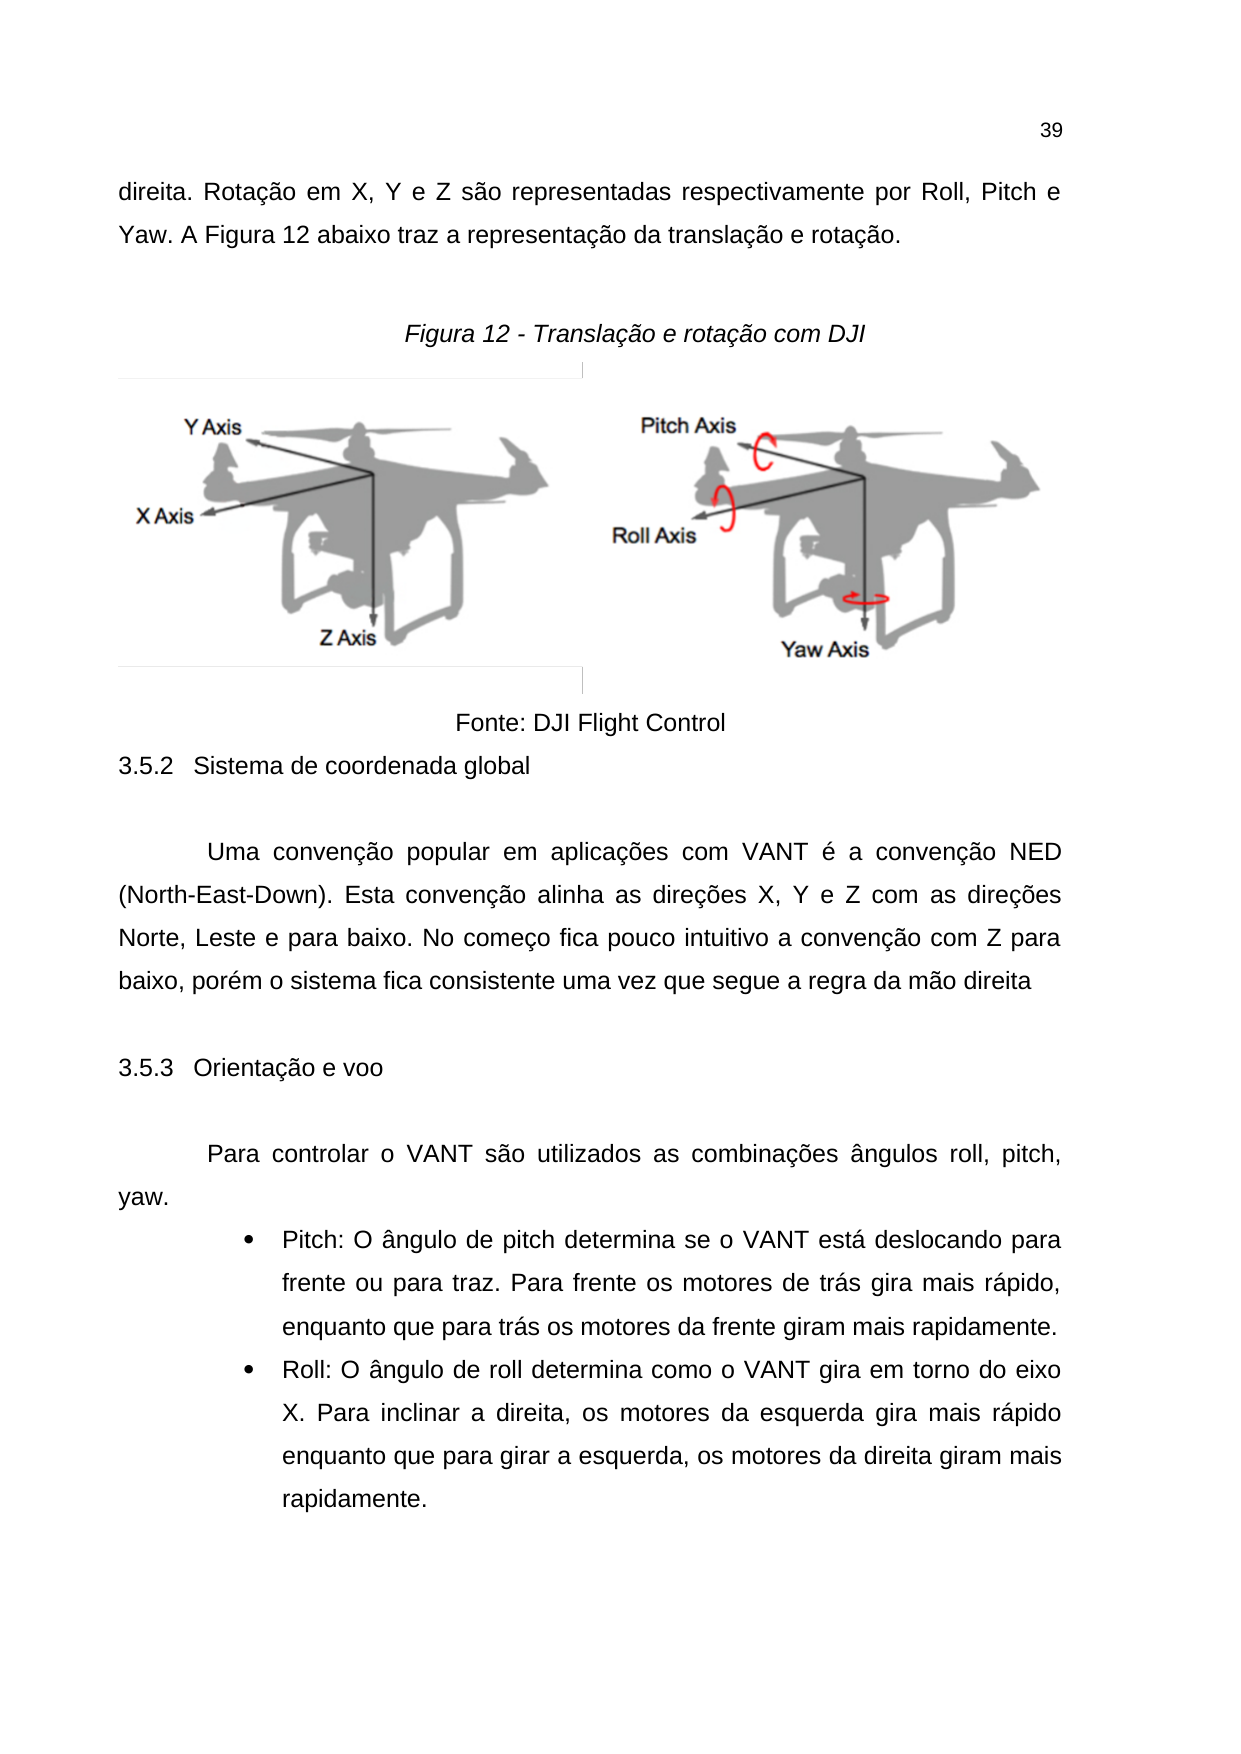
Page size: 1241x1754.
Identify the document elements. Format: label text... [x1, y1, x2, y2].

text Fonte: DJI Flight Control [118, 708, 1063, 736]
text Para controlar o VANT são utilizados as combinações ângulos roll, pitch, yaw. [118, 1139, 1063, 1211]
list Roll: O ângulo de roll determina como o VANT gira em torno do eixo X. Para inclinar a direita, os motores da esquerda gira mais rápido enquanto que para girar a esquerda, os motores da direita giram mais rapidamente. [244, 1354, 1063, 1513]
text Figura 12 - Translação e rotação com DJI [118, 319, 1063, 348]
subtitle Sistema de coordenada global [118, 751, 1063, 779]
text Uma convenção popular em aplicações com VANT é a convenção NED (North-East-Down). Esta convenção alinha as direções X, Y e Z com as direções Norte, Leste e para baixo. No começo fica pouco intuitivo a convenção com Z para baixo, porém o sistema fica consistente uma vez que segue a regra da mão direita [118, 837, 1063, 995]
subtitle Orientação e voo [118, 1053, 1063, 1081]
list Pitch: O ângulo de pitch determina se o VANT está deslocando para frente ou para traz. Para frente os motores de trás gira mais rápido, enquanto que para trás os motores da frente giram mais rapidamente. [244, 1225, 1063, 1340]
picture [118, 362, 1109, 694]
